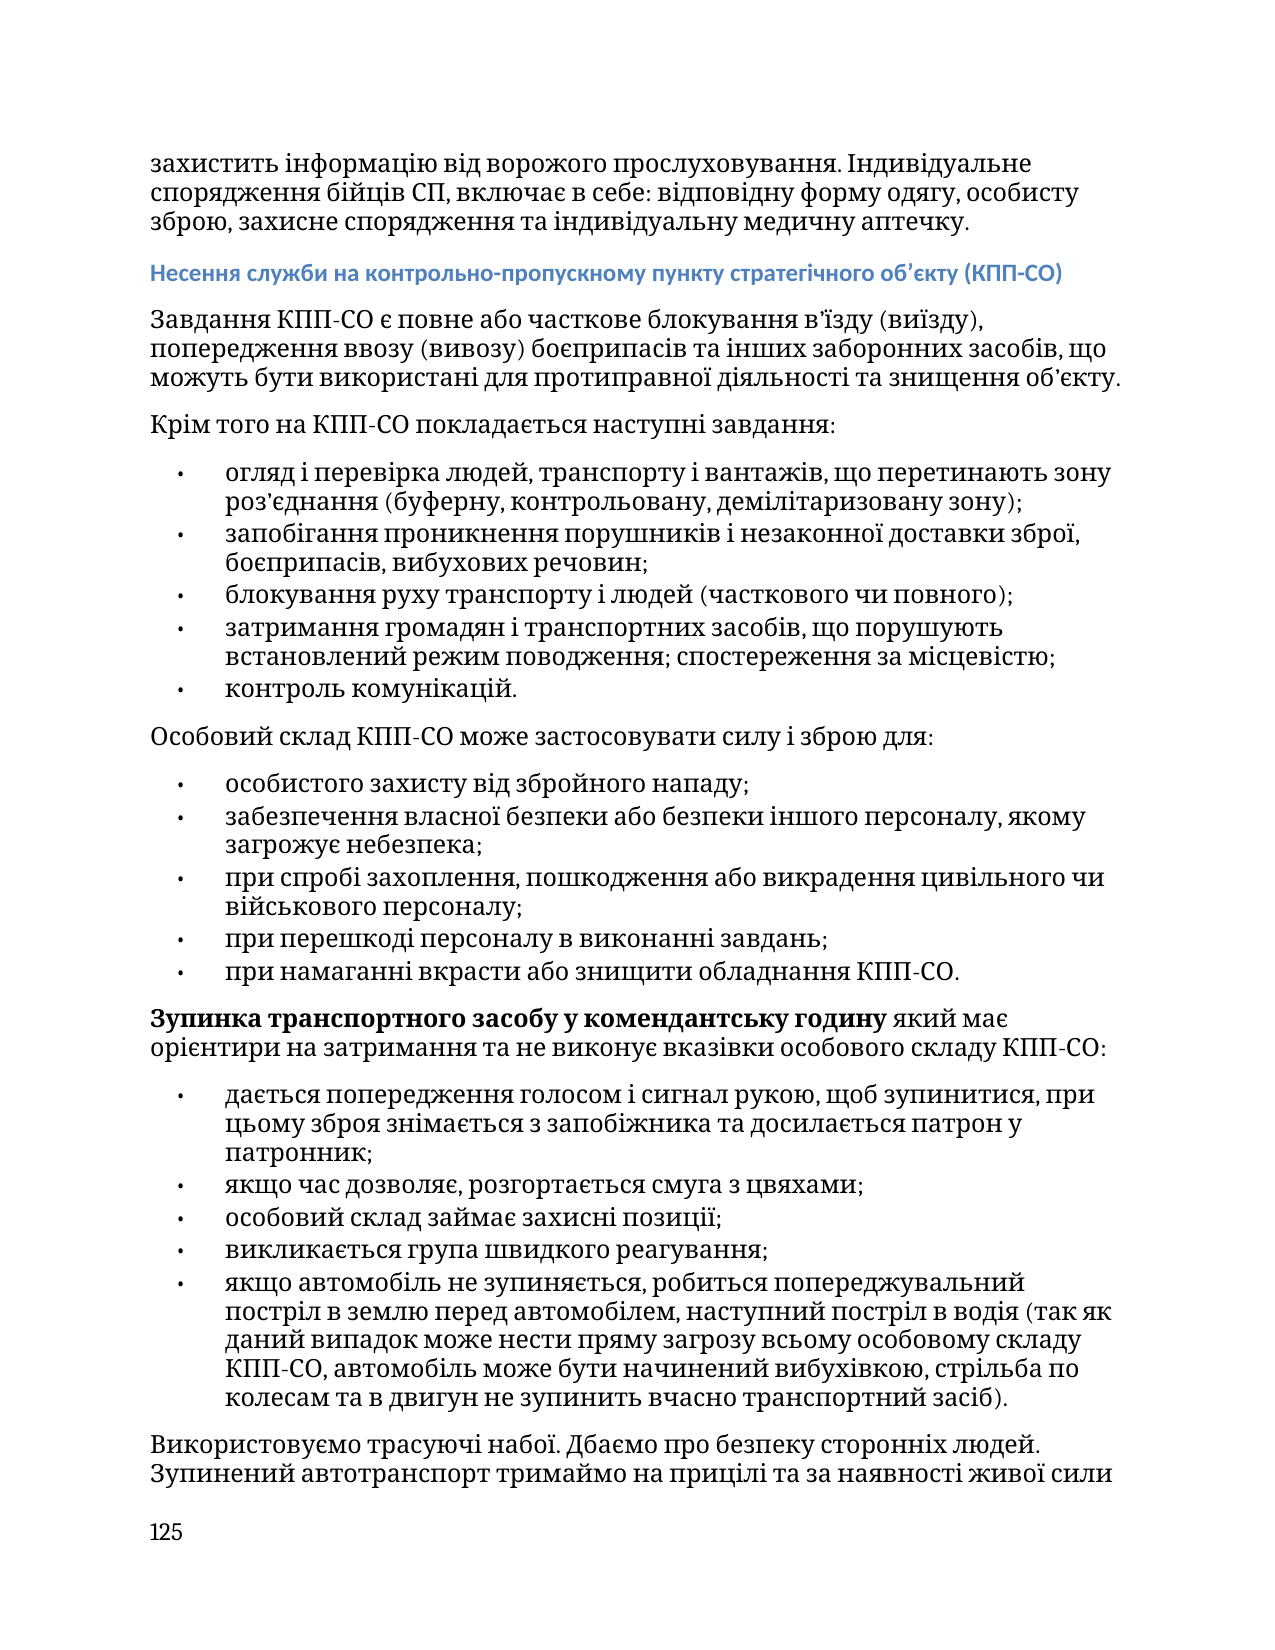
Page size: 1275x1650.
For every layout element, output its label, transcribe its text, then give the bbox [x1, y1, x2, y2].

list викликається група швидкого реагування; [175, 1236, 1125, 1265]
list дається попередження голосом і сигнал рукою, щоб зупинитися, при цьому зброя знімається з запобіжника та досилається патрон у патронник; [175, 1081, 1125, 1168]
text Особовий склад КПП-СО може застосовувати силу і зброю для: [150, 723, 1125, 751]
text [150, 1431, 1125, 1489]
list при спробі захоплення, пошкодження або викрадення цивільного чи військового персоналу; [175, 864, 1125, 921]
list забезпечення власної безпеки або безпеки іншого персоналу, якому загрожує небезпека; [175, 803, 1125, 860]
list особистого захисту від збройного нападу; [175, 770, 1125, 799]
subtitle Несення служби на контрольно-пропускному пункту стратегічного об’єкту (КПП-СО) [150, 257, 1125, 288]
list огляд і перевірка людей, транспорту і вантажів, що перетинають зону роз’єднання (буферну, контрольовану, демілітаризовану зону); [175, 459, 1125, 516]
list блокування руху транспорту і людей (часткового чи повного); [175, 581, 1125, 610]
list якщо автомобіль не зупиняється, робиться попереджувальний постріл в землю перед автомобілем, наступний постріл в водія (так як даний випадок може нести пряму загрозу всьому особовому складу КПП-СО, автомобіль може бути начинений вибухівкою, стрільба по колесам та в двигун не зупинить вчасно транспортний засіб). [175, 1269, 1125, 1413]
list при перешкоді персоналу в виконанні завдань; [175, 925, 1125, 954]
list затримання громадян і транспортних засобів, що порушують встановлений режим поводження; спостереження за місцевістю; [175, 614, 1125, 671]
list якщо час дозволяє, розгортається смуга з цвяхами; [175, 1171, 1125, 1200]
list при намаганні вкрасти або знищити обладнання КПП-СО. [175, 958, 1125, 986]
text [150, 150, 1125, 236]
text Зупинка транспортного засобу у комендантську годину який має орієнтири на затримання та не виконує вказівки особового складу КПП-СО: [150, 1005, 1125, 1063]
text Крім того на КПП-СО покладається наступні завдання: [150, 411, 1125, 440]
list контроль комунікацій. [175, 675, 1125, 704]
list особовий склад займає захисні позиції; [175, 1204, 1125, 1233]
text Завдання КПП-СО є повне або часткове блокування в’їзду (виїзду), попередження ввозу (вивозу) боєприпасів та інших заборонних засобів, що можуть бути використані для протиправної діяльності та знищення об’єкту. [150, 306, 1125, 393]
list запобігання проникнення порушників і незаконної доставки зброї, боєприпасів, вибухових речовин; [175, 520, 1125, 578]
